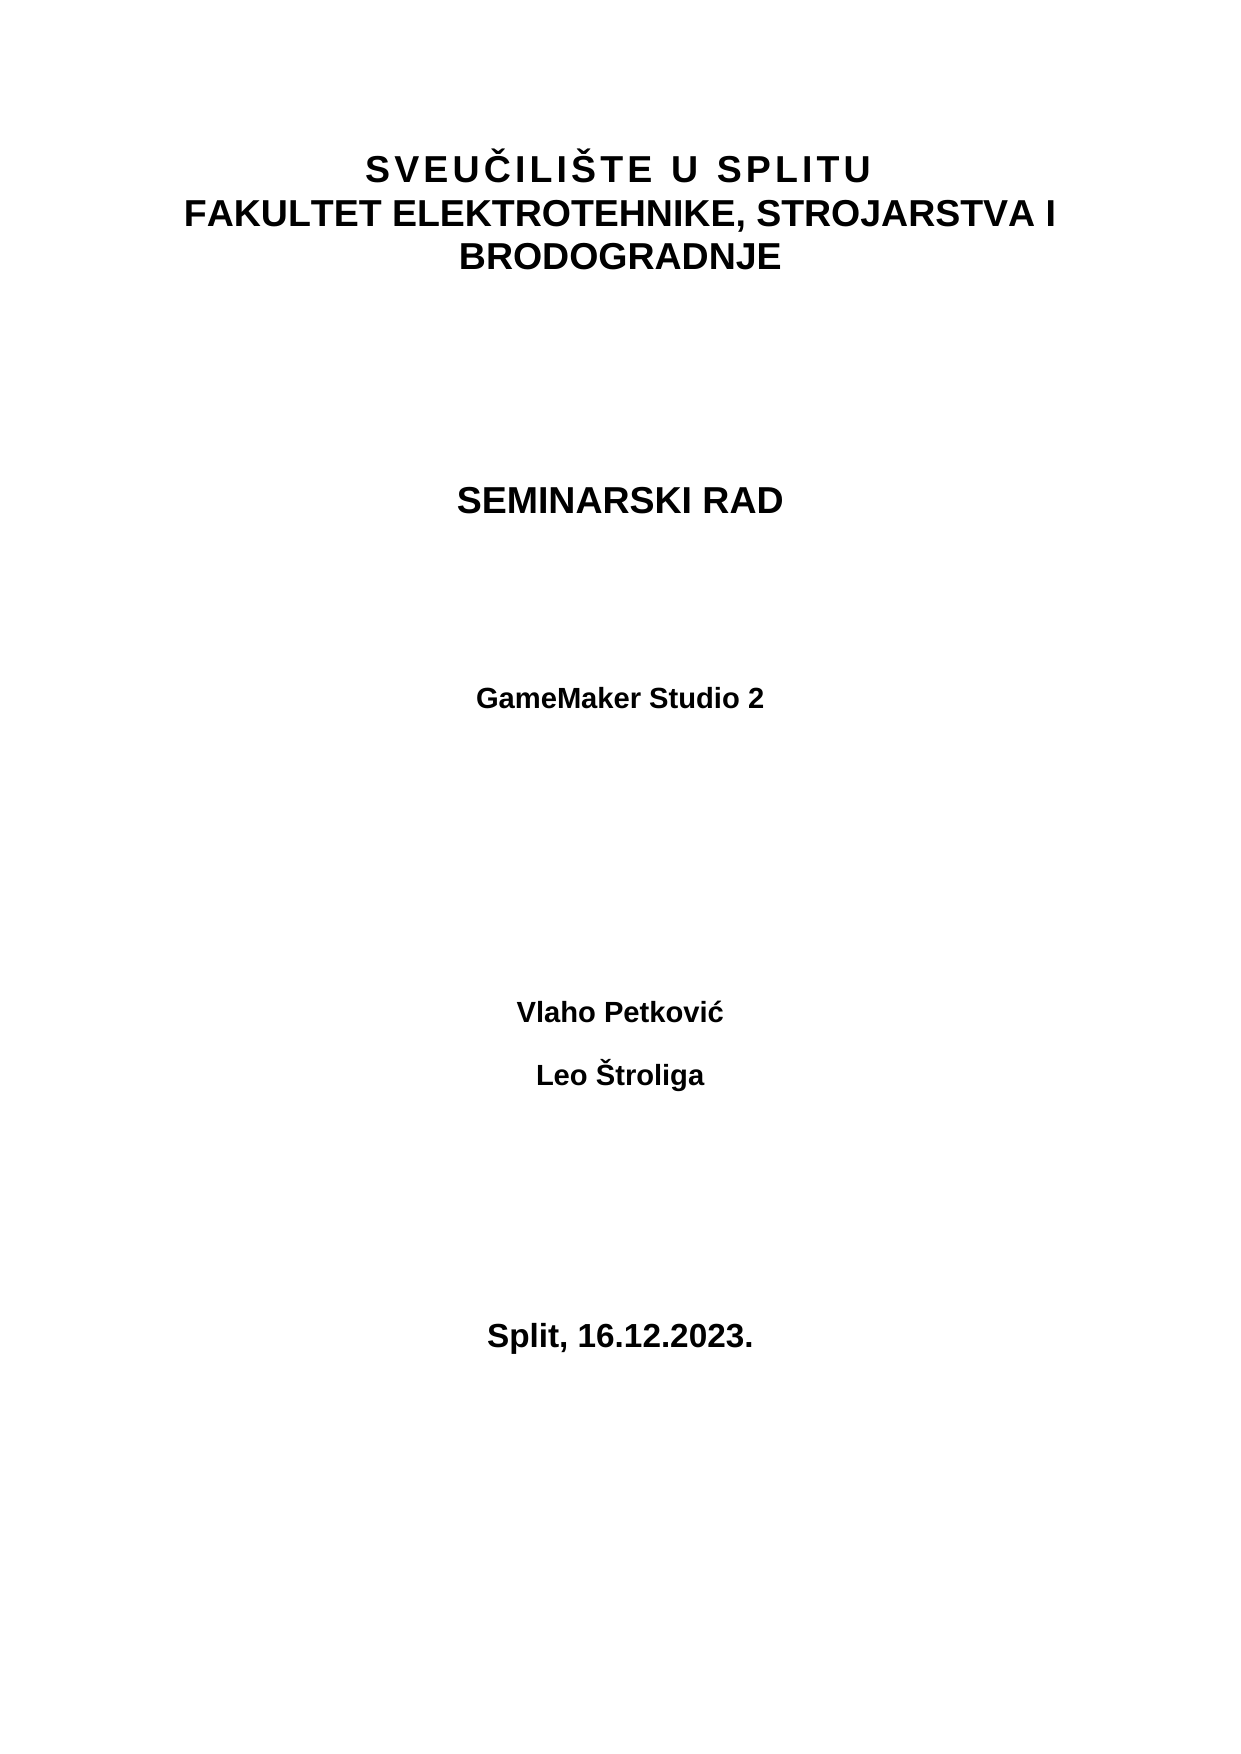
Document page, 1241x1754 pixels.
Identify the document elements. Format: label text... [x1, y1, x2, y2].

text SEMINARSKI RAD [148, 478, 1092, 521]
text GameMaker Studio 2 [148, 681, 1092, 714]
text SVEUČILIŠTE U SPLITU FAKULTET ELEKTROTEHNIKE, STROJARSTVA I BRODOGRADNJE [148, 148, 1092, 277]
text Vlaho Petković [148, 995, 1092, 1028]
text Leo Štroliga [148, 1058, 1092, 1091]
text Split, 16.12.2023. [148, 1316, 1092, 1355]
